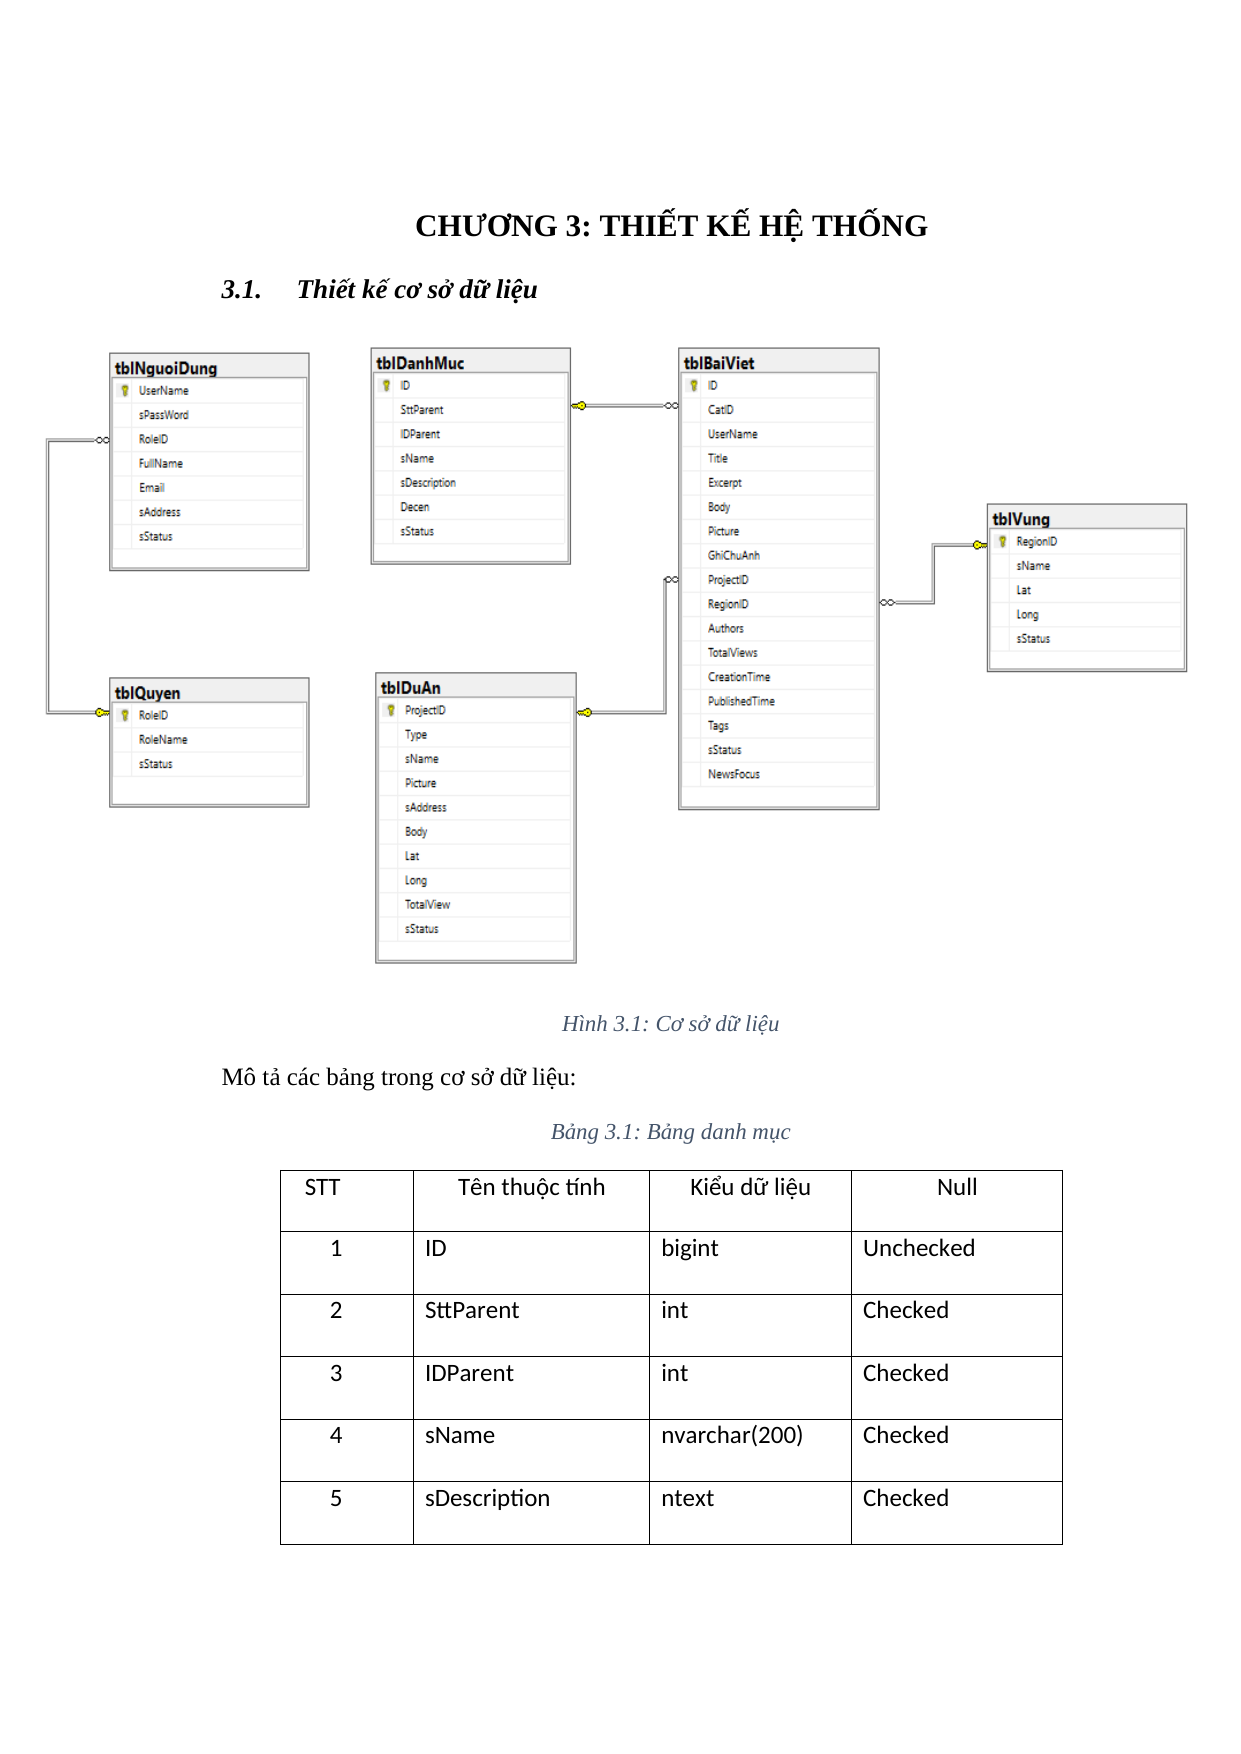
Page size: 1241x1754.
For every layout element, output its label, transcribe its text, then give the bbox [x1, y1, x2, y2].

table_cell [281, 1232, 413, 1293]
table_cell IDParent [414, 1357, 649, 1418]
table_cell nvarchar(200) [650, 1420, 851, 1481]
table_cell Unchecked [852, 1232, 1062, 1293]
table_header Null [852, 1171, 1062, 1231]
picture [29, 332, 1221, 984]
table_header Kiểu dữ liệu [650, 1171, 851, 1231]
table_cell int [650, 1295, 851, 1356]
table_cell sName [414, 1420, 649, 1481]
table_cell Checked [852, 1295, 1062, 1356]
table_cell [281, 1295, 413, 1356]
text Mô tả các bảng trong cơ sở dữ liệu: [221, 1062, 1122, 1091]
table_header Tên thuộc tính [414, 1171, 649, 1231]
table_cell SttParent [414, 1295, 649, 1356]
table_cell Checked [852, 1357, 1062, 1418]
table_cell sDescription [414, 1482, 649, 1543]
table_cell int [650, 1357, 851, 1418]
table_cell [281, 1357, 413, 1418]
text Bảng 3.1: Bảng danh mục [221, 1118, 1122, 1144]
table_cell ntext [650, 1482, 851, 1543]
table_cell bigint [650, 1232, 851, 1293]
text Hình 3.1: Cơ sở dữ liệu [221, 1010, 1122, 1036]
table_cell Checked [852, 1420, 1062, 1481]
table_header STT [281, 1171, 413, 1231]
subtitle CHƯƠNG 3: THIẾT KẾ HỆ THỐNG [221, 207, 1122, 243]
table_cell [281, 1482, 413, 1543]
table_cell Checked [852, 1482, 1062, 1543]
subtitle 3.1. Thiết kế cơ sở dữ liệu [221, 273, 1122, 304]
table_cell [281, 1420, 413, 1481]
table_cell ID [414, 1232, 649, 1293]
